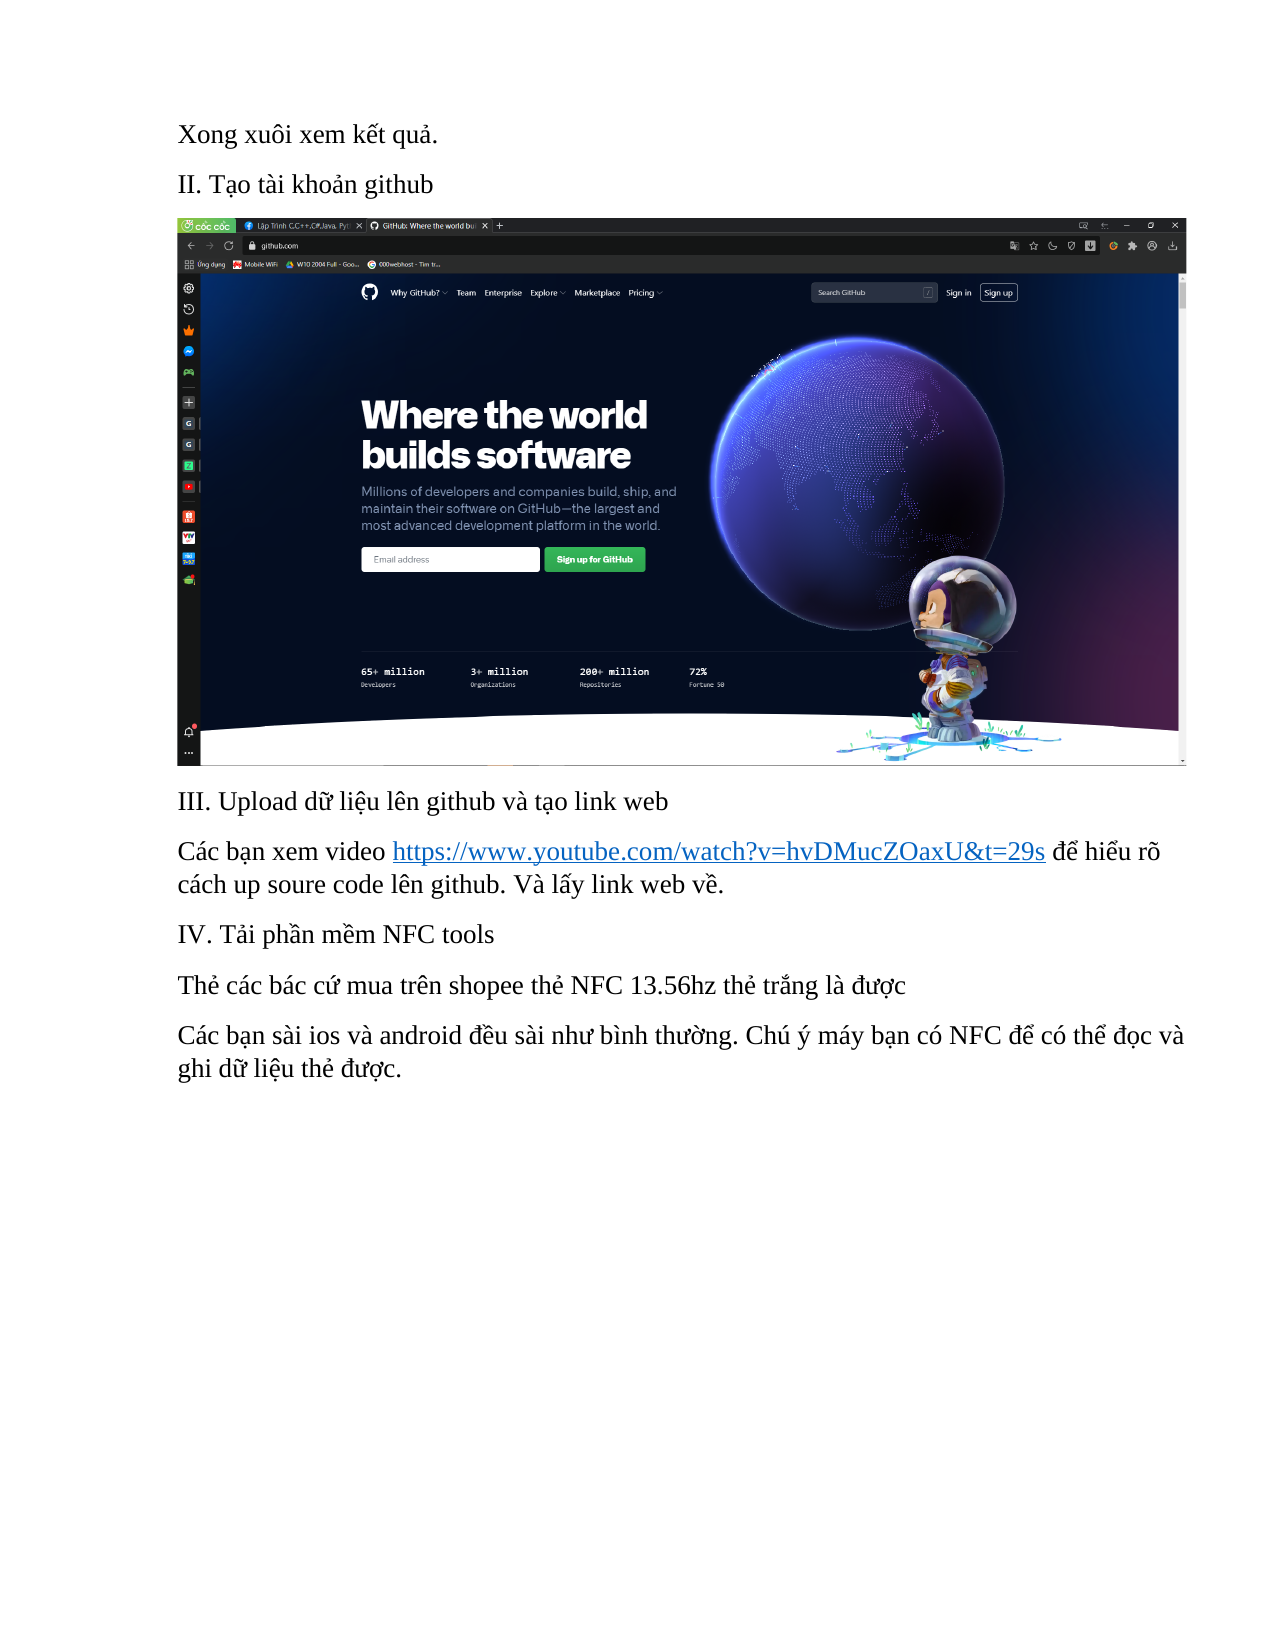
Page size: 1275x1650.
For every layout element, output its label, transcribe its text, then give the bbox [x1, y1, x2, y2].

text Các bạn xem video https://www.youtube.com/watch?v=hvDMucZOaxU&t=29s để hiểu rõ cách up soure code lên github. Và lấy link web về. [177, 835, 1186, 899]
text IV. Tải phần mềm NFC tools [177, 918, 1186, 950]
text Thẻ các bác cứ mua trên shopee thẻ NFC 13.56hz thẻ trắng là được [177, 969, 1186, 1000]
picture [177, 218, 1187, 766]
text III. Upload dữ liệu lên github và tạo link web [177, 784, 1186, 816]
text II. Tạo tài khoản github [177, 168, 1186, 199]
text Xong xuôi xem kết quả. [177, 118, 1186, 149]
text Các bạn sài ios và android đều sài như bình thường. Chú ý máy bạn có NFC để có thể đọc và ghi dữ liệu thẻ được. [177, 1019, 1186, 1084]
